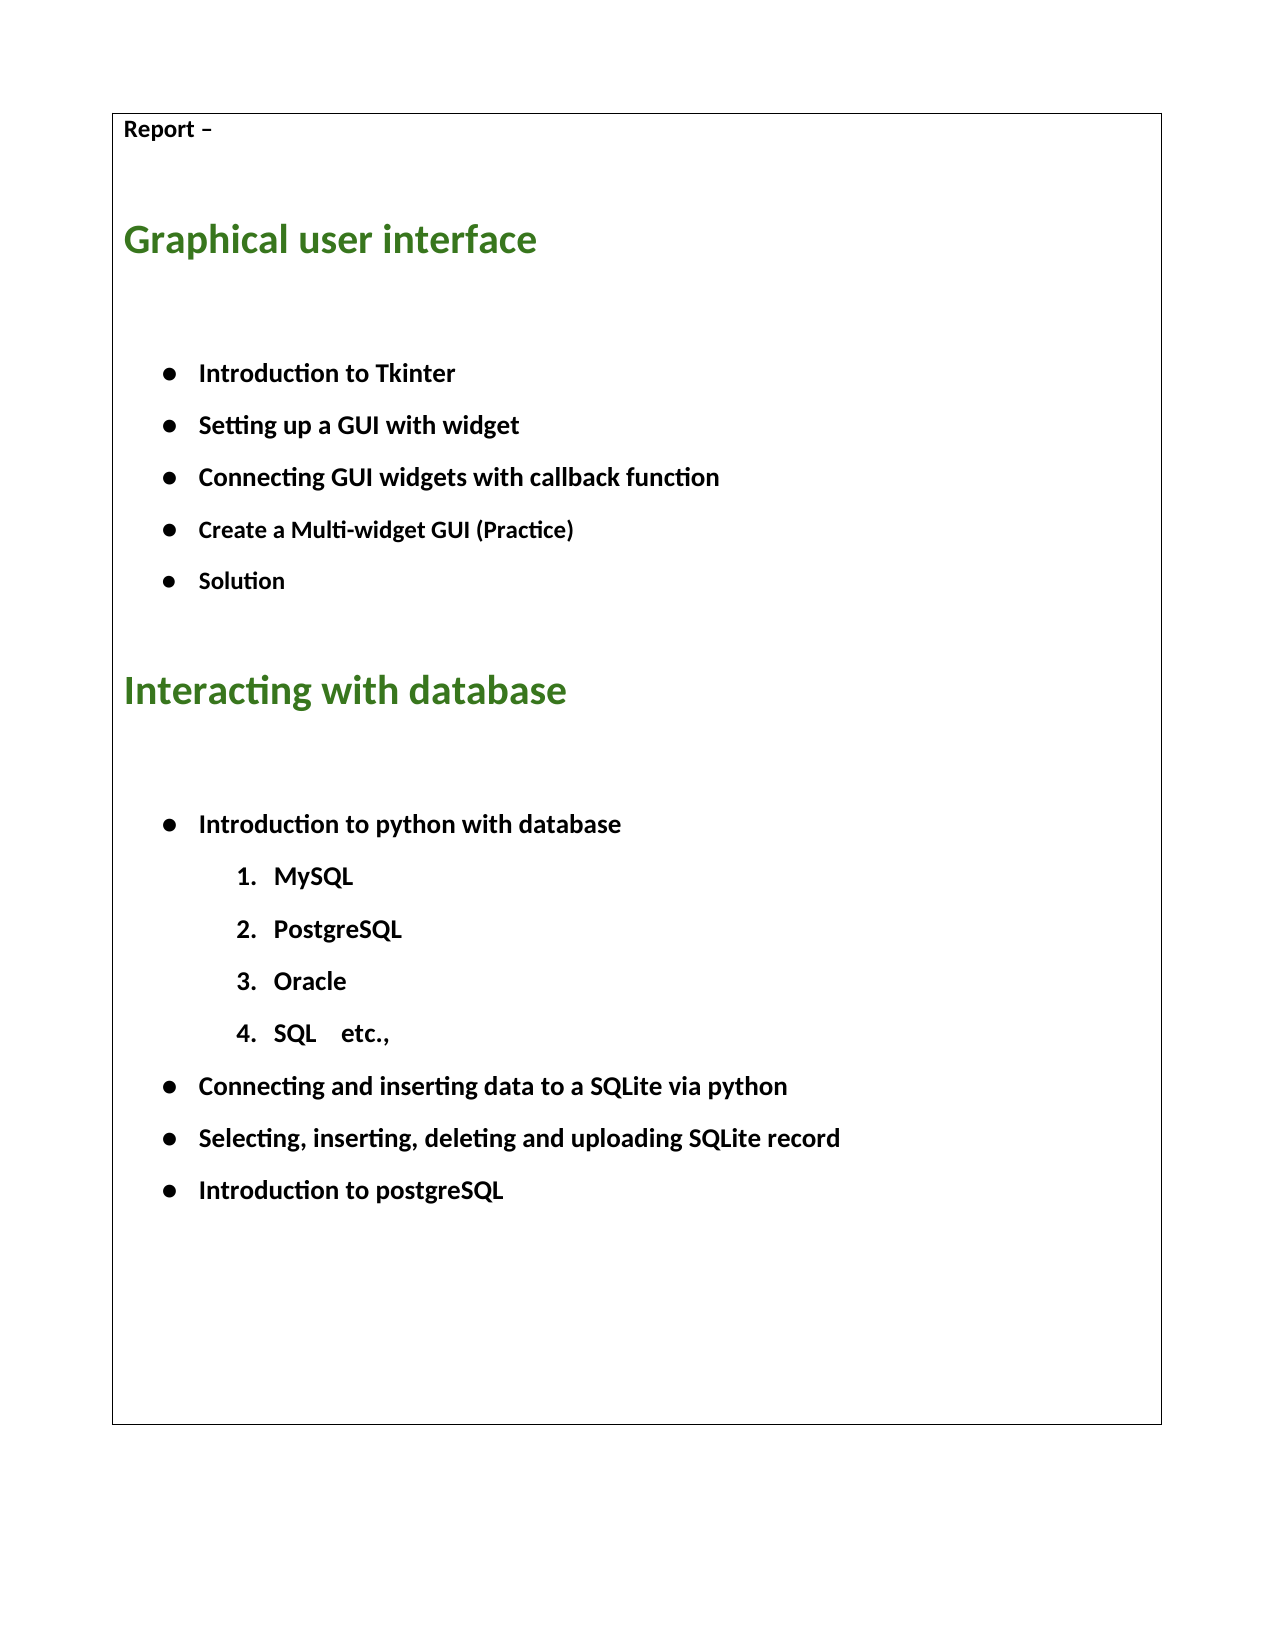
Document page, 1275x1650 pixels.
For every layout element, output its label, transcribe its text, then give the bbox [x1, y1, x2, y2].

table_cell Report – Graphical user interface Introduction to Tkinter Setting up a GUI with widget Connecting GUI widgets with callback function Create a Multi-widget GUI (Practice) Solution Interacting with database Introduction to python with database MySQL PostgreSQL Oracle SQL etc., Connecting and inserting data to a SQLite via python Selecting, inserting, deleting and uploading SQLite record Introduction to postgreSQL [113, 114, 1161, 1424]
